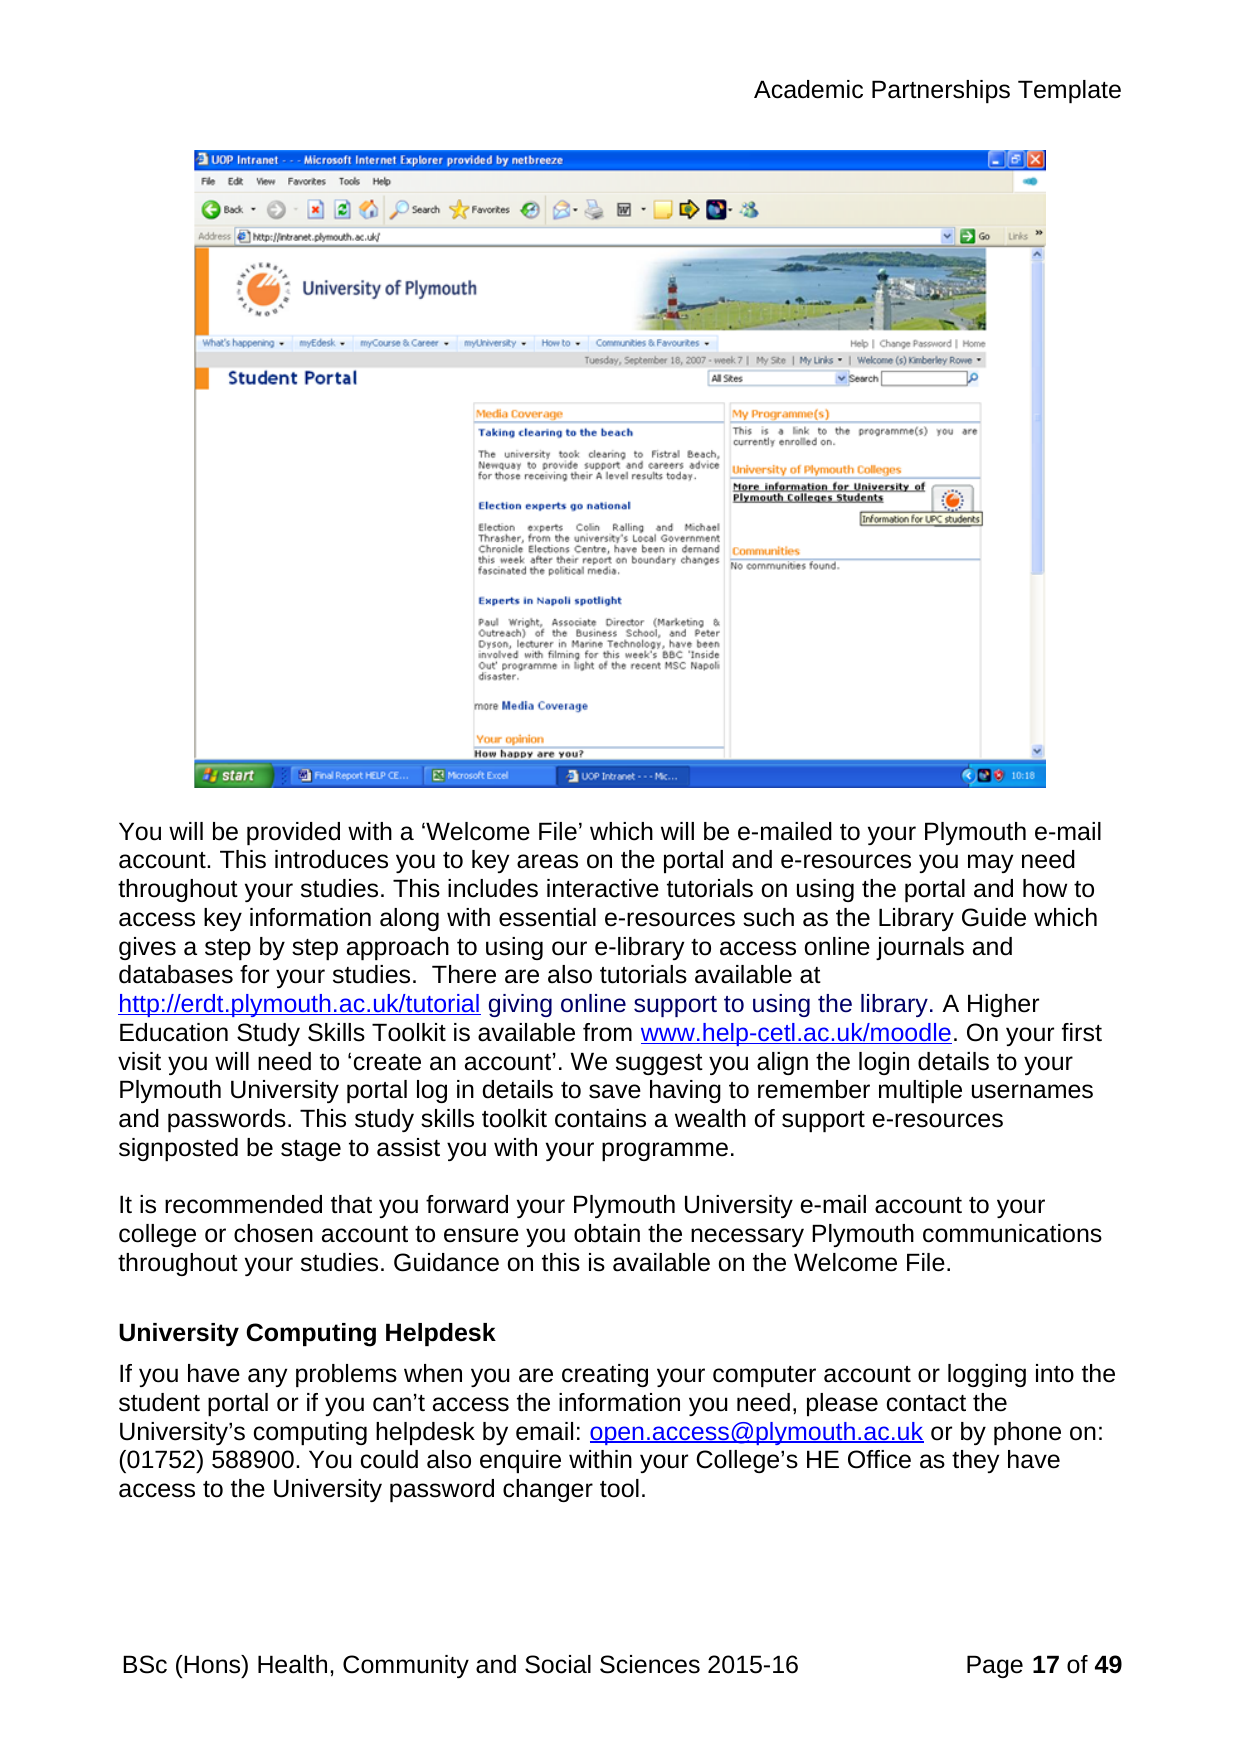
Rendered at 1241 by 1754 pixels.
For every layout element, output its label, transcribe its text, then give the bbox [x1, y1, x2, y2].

picture [194, 150, 1046, 788]
subtitle University Computing Helpdesk [118, 1318, 1122, 1347]
text If you have any problems when you are creating your computer account or logging into the student portal or if you can’t access the information you need, please contact the University’s computing helpdesk by email: open.access@plymouth.ac.uk or by phone on: (01752) 588900. You could also enquire within your College’s HE Office as they have access to the University password changer tool. [118, 1359, 1122, 1503]
text It is recommended that you forward your Plymouth University e-mail account to your college or chosen account to ensure you obtain the necessary Plymouth communications throughout your studies. Guidance on this is available on the Welcome File. [118, 1190, 1122, 1277]
text You will be provided with a ‘Welcome File’ which will be e-mailed to your Plymouth e-mail account. This introduces you to key areas on the portal and e-resources you may need throughout your studies. This includes interactive tutorials on using the portal and how to access key information along with essential e-resources such as the Library Guide which gives a step by step approach to using our e-library to access online journals and databases for your studies. There are also tutorials available at http://erdt.plymouth.ac.uk/tutorial giving online support to using the library. A Higher Education Study Skills Toolkit is available from www.help-cetl.ac.uk/moodle. On your first visit you will need to ‘create an account’. We suggest you align the login details to your Plymouth University portal log in details to save having to remember multiple usernames and passwords. This study skills toolkit contains a wealth of support e-resources signposted be stage to assist you with your programme. [118, 817, 1122, 1162]
